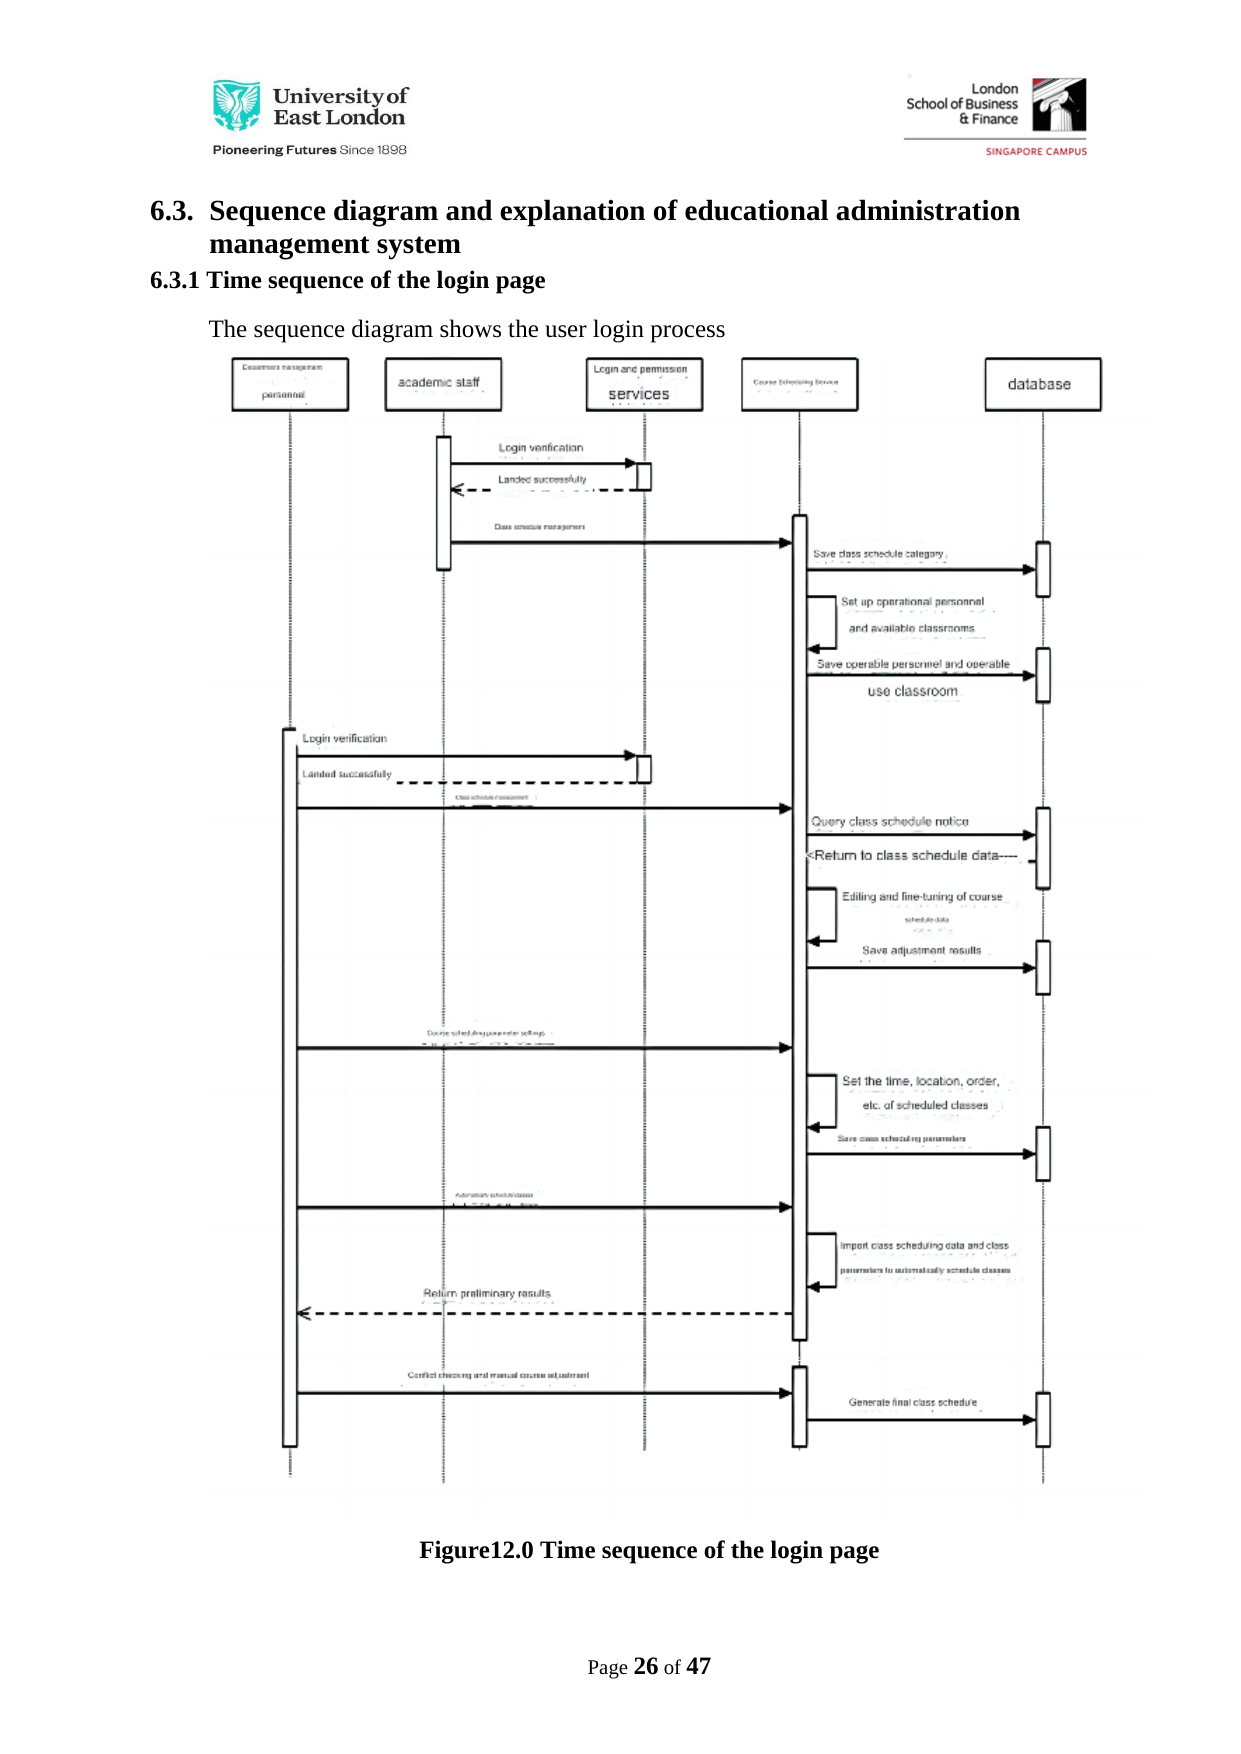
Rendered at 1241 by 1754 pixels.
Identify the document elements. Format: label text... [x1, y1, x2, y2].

text Figure12.0 Time sequence of the login page [150, 1535, 1090, 1563]
picture [889, 74, 1091, 159]
picture [208, 356, 1149, 1521]
picture [208, 73, 417, 159]
subtitle 6.3.1 Time sequence of the login page [150, 265, 1090, 294]
text The sequence diagram shows the user login process [150, 314, 1090, 342]
subtitle Sequence diagram and explanation of educational administration management system [150, 193, 1090, 260]
